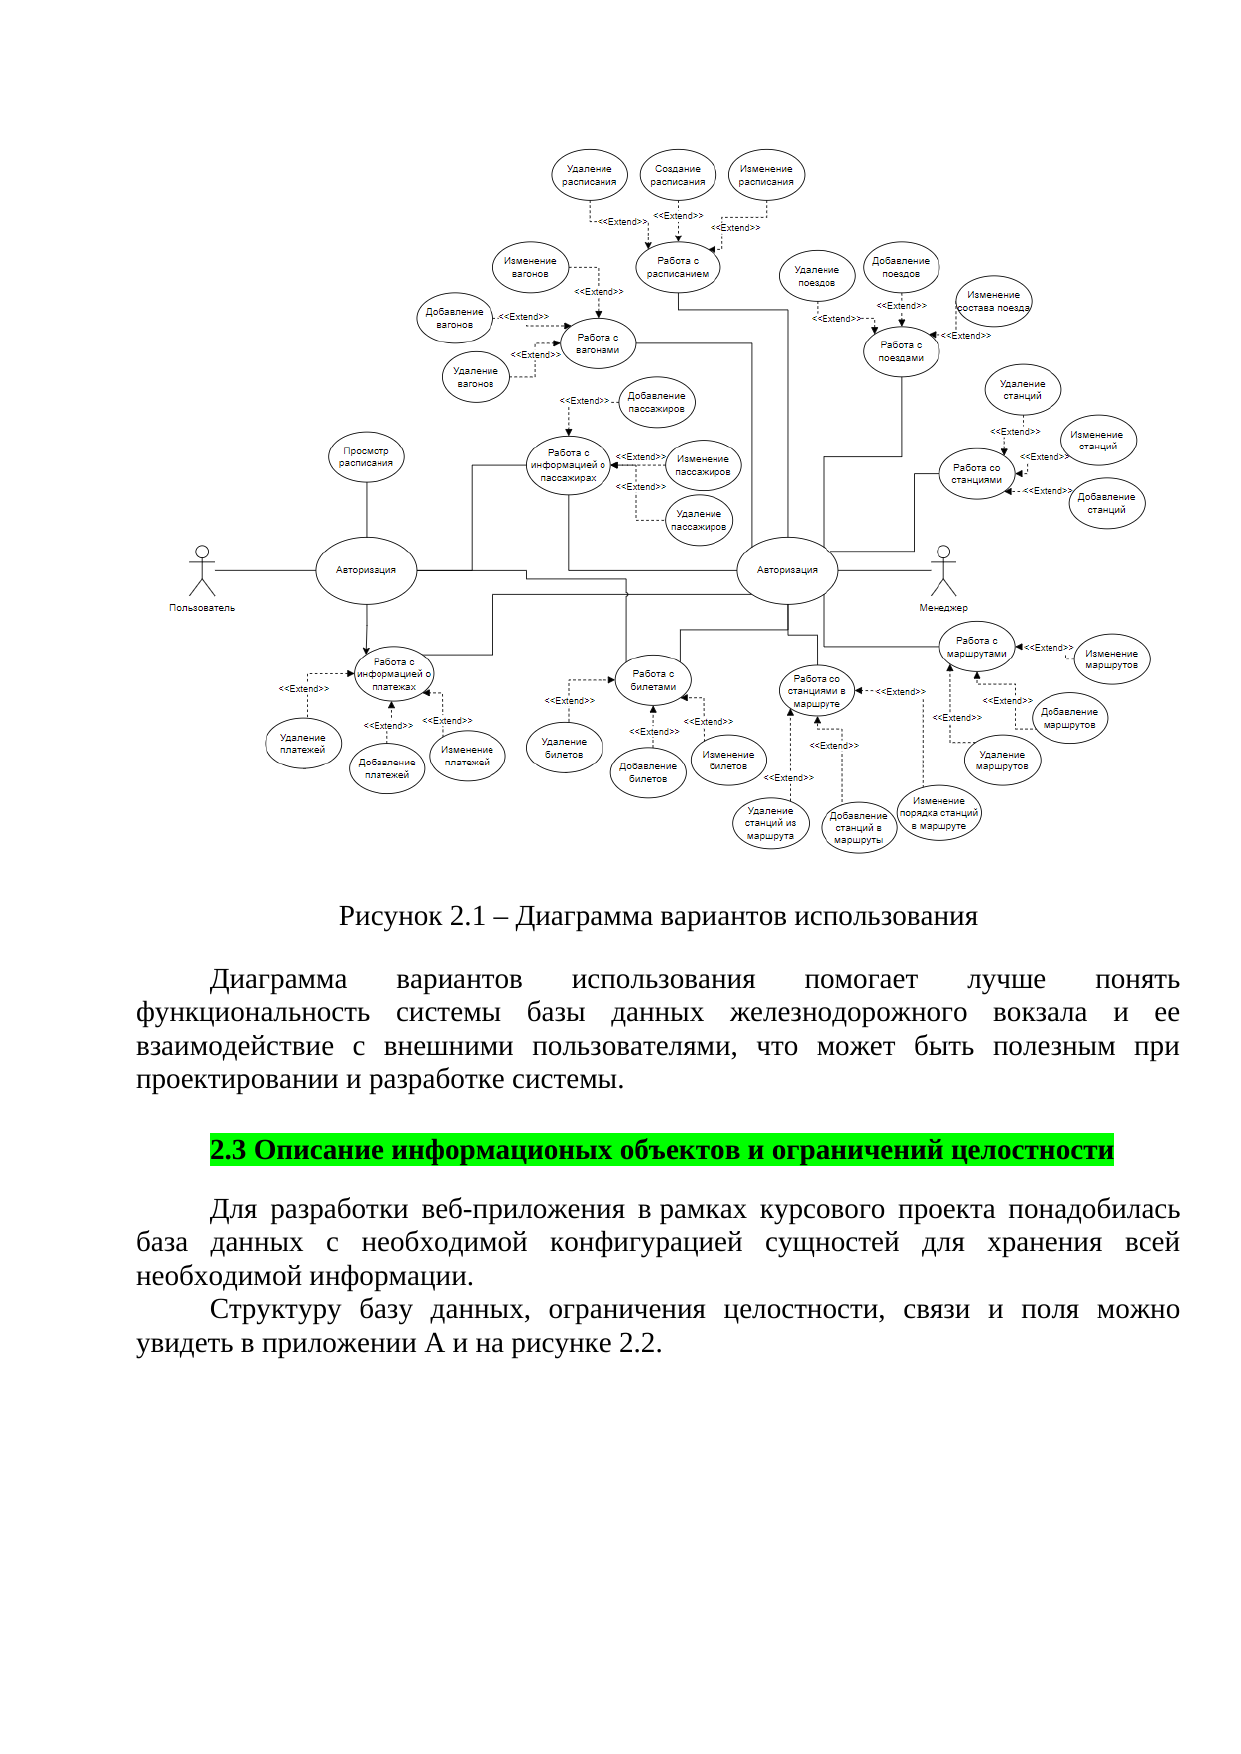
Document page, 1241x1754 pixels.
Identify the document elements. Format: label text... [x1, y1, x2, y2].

text Структуру базу данных, ограничения целостности, связи и поля можно увидеть в приложении A и на рисунке 2.2. [136, 1292, 1181, 1359]
picture [154, 131, 1163, 869]
text Диаграмма вариантов использования помогает лучше понять функциональность системы базы данных железнодорожного вокзала и ее взаимодействие с внешними пользователями, что может быть полезным при проектировании и разработке системы. [136, 961, 1181, 1095]
text 2.3 Описание информационых объектов и ограничений целостности [136, 1132, 1181, 1166]
text Для разработки веб-приложения в рамках курсового проекта понадобилась база данных с необходимой конфигурацией сущностей для хранения всей необходимой информации. [136, 1191, 1181, 1292]
text Рисунок 2.1 – Диаграмма вариантов использования [136, 898, 1181, 932]
